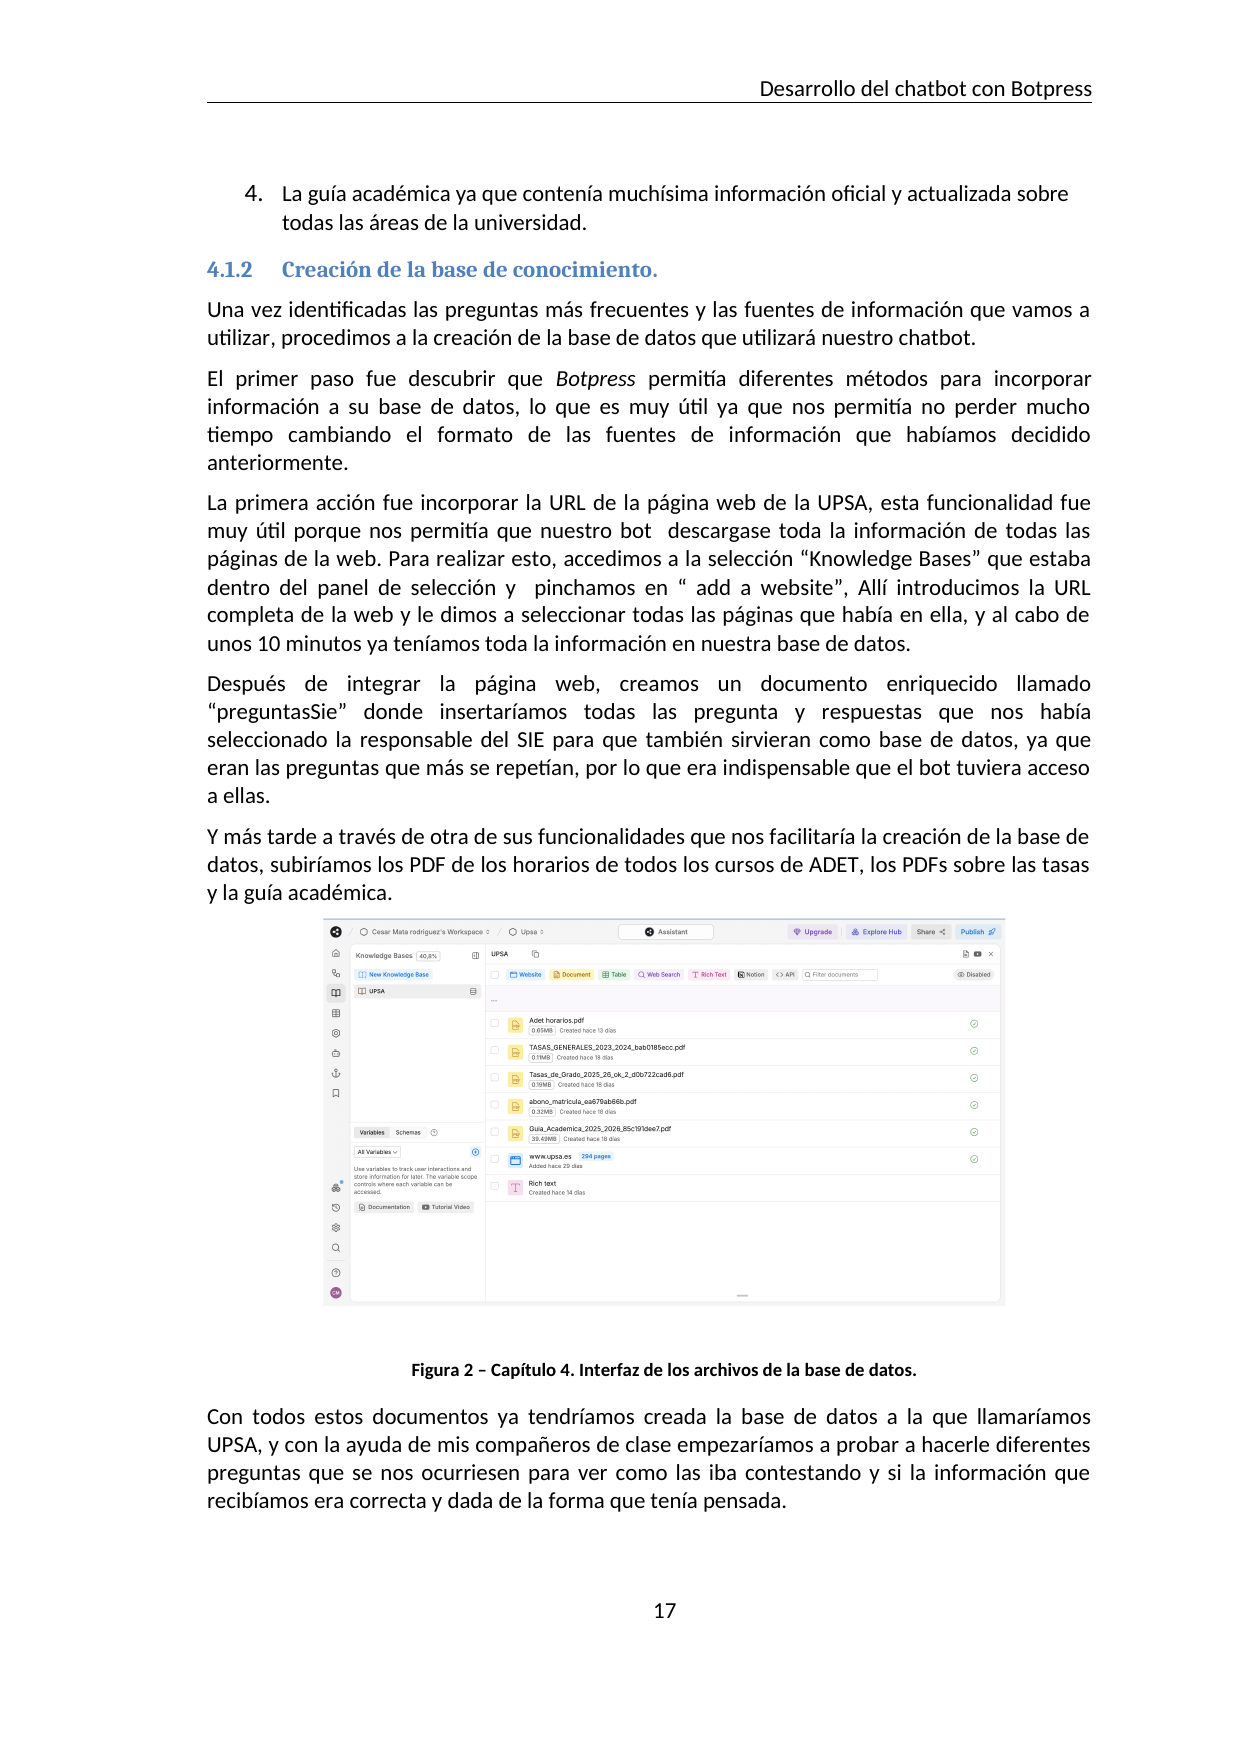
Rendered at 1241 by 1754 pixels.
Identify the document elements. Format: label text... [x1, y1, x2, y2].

text Y más tarde a través de otra de sus funcionalidades que nos facilitaría la creación de la base de datos, subiríamos los PDF de los horarios de todos los cursos de ADET, los PDFs sobre las tasas y la guía académica. [207, 822, 1092, 906]
text Con todos estos documentos ya tendríamos creada la base de datos a la que llamaríamos UPSA, y con la ayuda de mis compañeros de clase empezaríamos a probar a hacerle diferentes preguntas que se nos ocurriesen para ver como las iba contestando y si la información que recibíamos era correcta y dada de la forma que tenía pensada. [207, 1402, 1092, 1514]
text Después de integrar la página web, creamos un documento enriquecido llamado “preguntasSie” donde insertaríamos todas las pregunta y respuestas que nos había seleccionado la responsable del SIE para que también sirvieran como base de datos, ya que eran las preguntas que más se repetían, por lo que era indispensable que el bot tuviera acceso a ellas. [207, 669, 1092, 809]
list La guía académica ya que contenía muchísima información oficial y actualizada sobre todas las áreas de la universidad. [244, 177, 1092, 236]
subtitle Creación de la base de conocimiento. [207, 257, 1092, 283]
text Figura 2 – Capítulo 4. Interfaz de los archivos de la base de datos. [207, 1358, 1092, 1381]
text La primera acción fue incorporar la URL de la página web de la UPSA, esta funcionalidad fue muy útil porque nos permitía que nuestro bot descargase toda la información de todas las páginas de la web. Para realizar esto, accedimos a la selección “Knowledge Bases” que estaba dentro del panel de selección y pinchamos en “ add a website”, Allí introducimos la URL completa de la web y le dimos a seleccionar todas las páginas que había en ella, y al cabo de unos 10 minutos ya teníamos toda la información en nuestra base de datos. [207, 488, 1092, 657]
picture [323, 918, 1006, 1306]
text El primer paso fue descubrir que Botpress permitía diferentes métodos para incorporar información a su base de datos, lo que es muy útil ya que nos permitía no perder mucho tiempo cambiando el formato de las fuentes de información que habíamos decidido anteriormente. [207, 364, 1092, 476]
text Una vez identificadas las preguntas más frecuentes y las fuentes de información que vamos a utilizar, procedimos a la creación de la base de datos que utilizará nuestro chatbot. [207, 295, 1092, 351]
